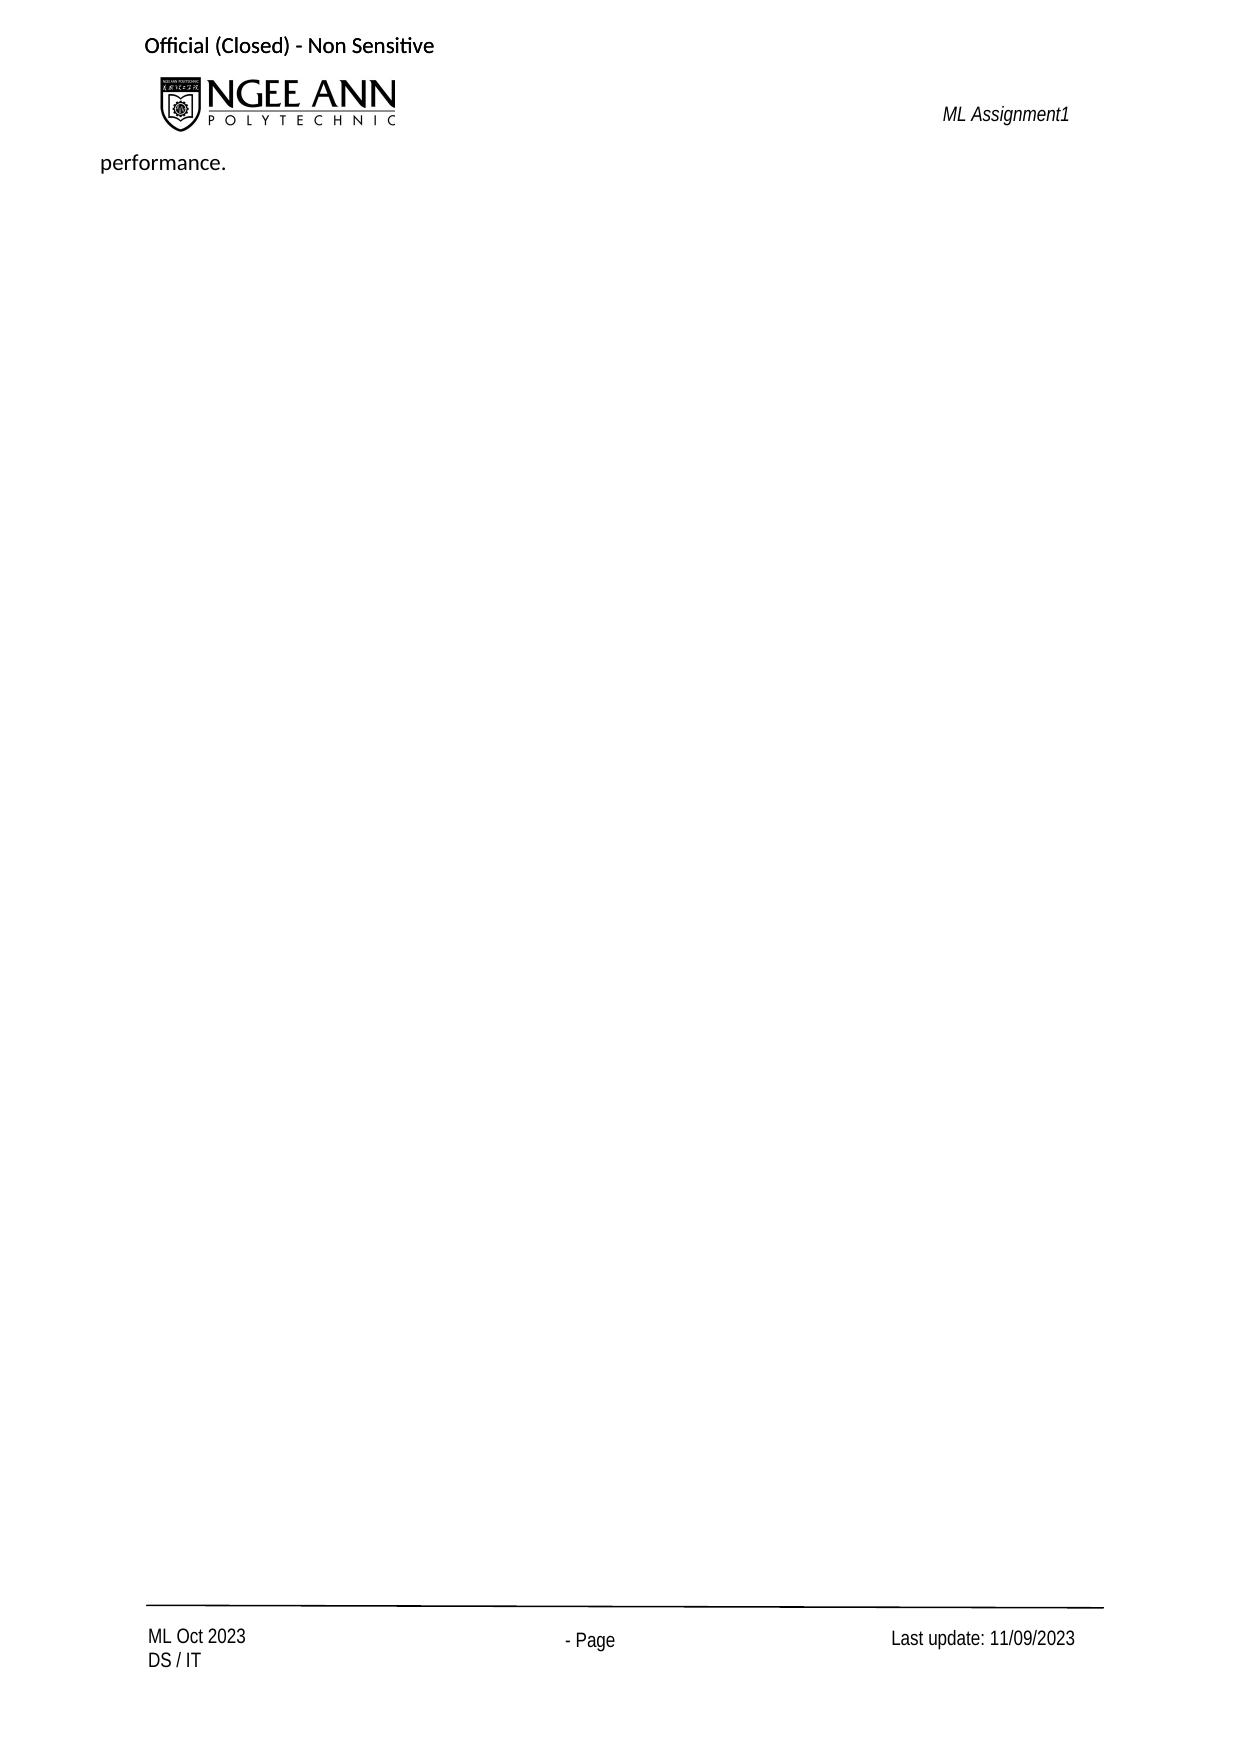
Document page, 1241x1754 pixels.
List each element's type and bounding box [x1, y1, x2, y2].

picture [160, 77, 395, 132]
text [100, 148, 1113, 176]
